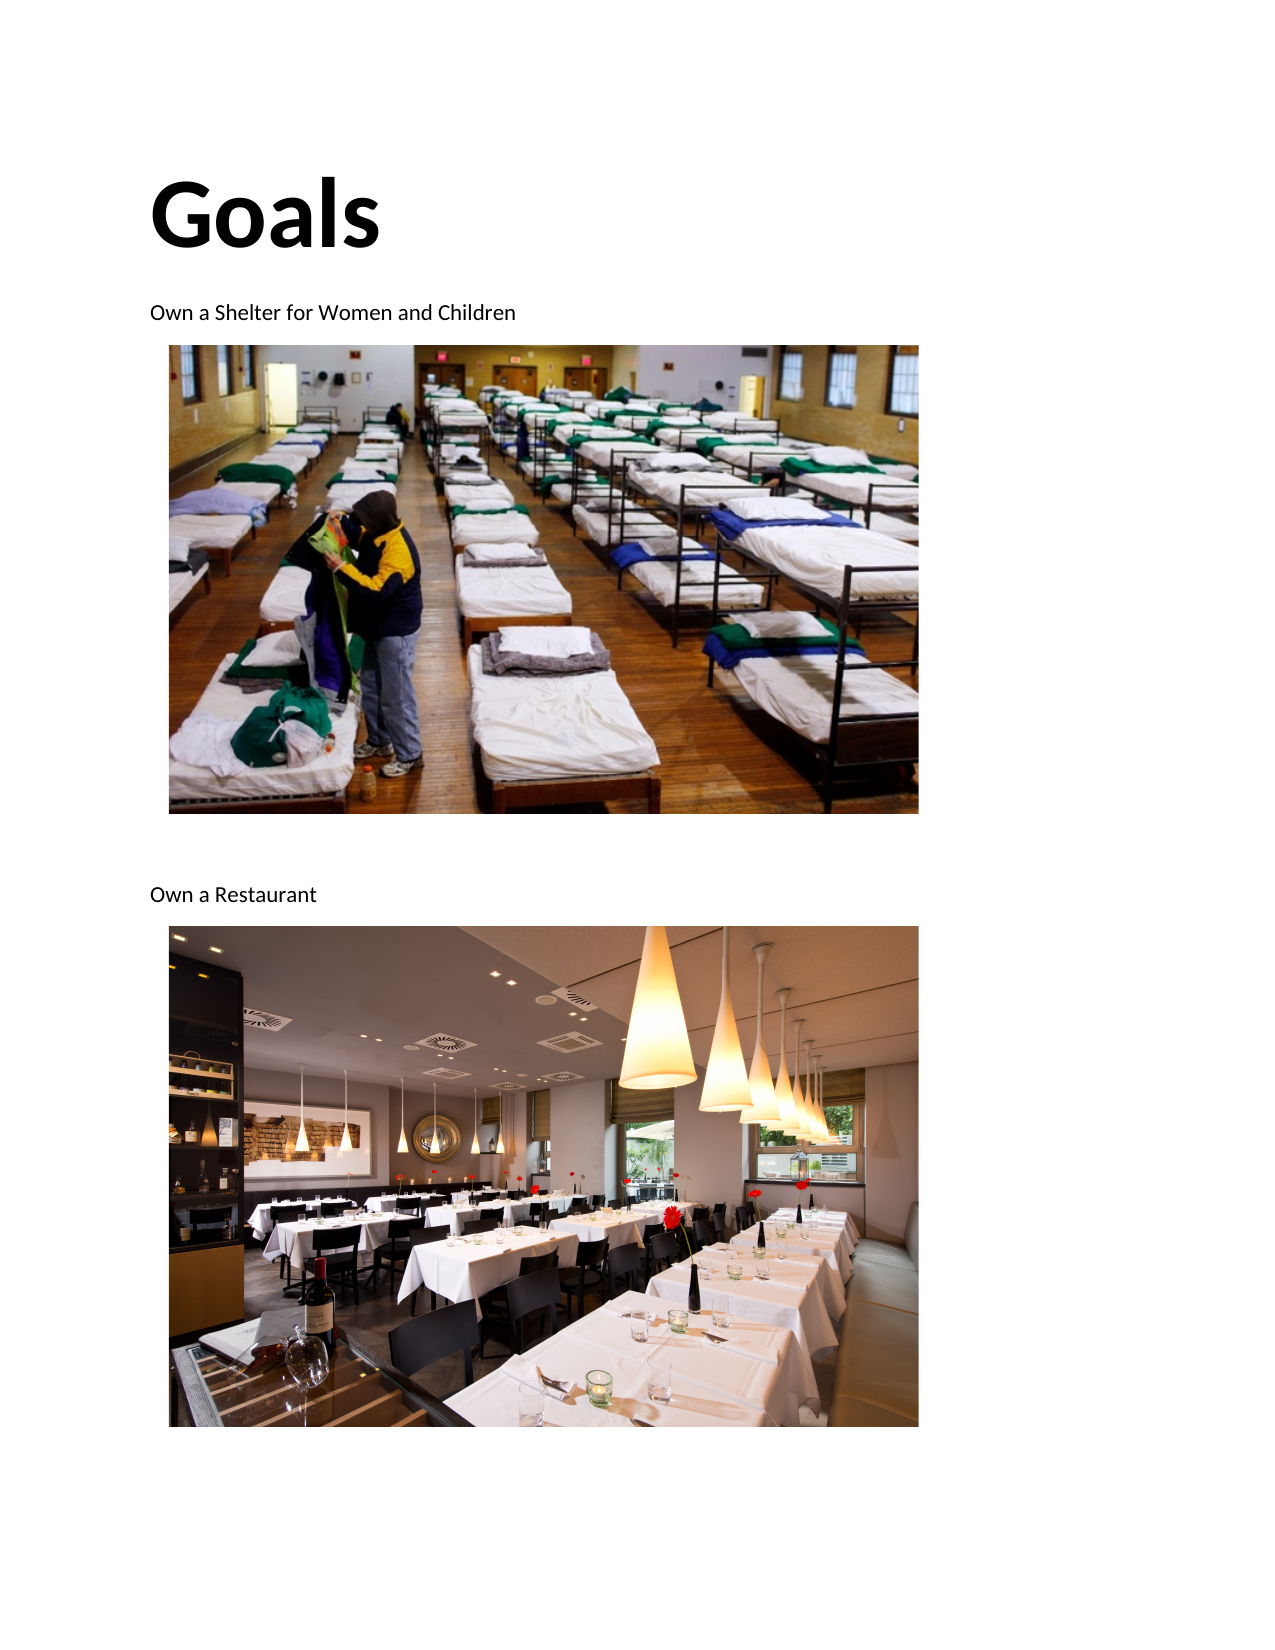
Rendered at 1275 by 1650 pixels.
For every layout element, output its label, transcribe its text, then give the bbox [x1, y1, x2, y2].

text Own a Shelter for Women and Children [150, 298, 1125, 326]
text Goals [150, 150, 1125, 272]
text Own a Restaurant [150, 880, 1125, 908]
